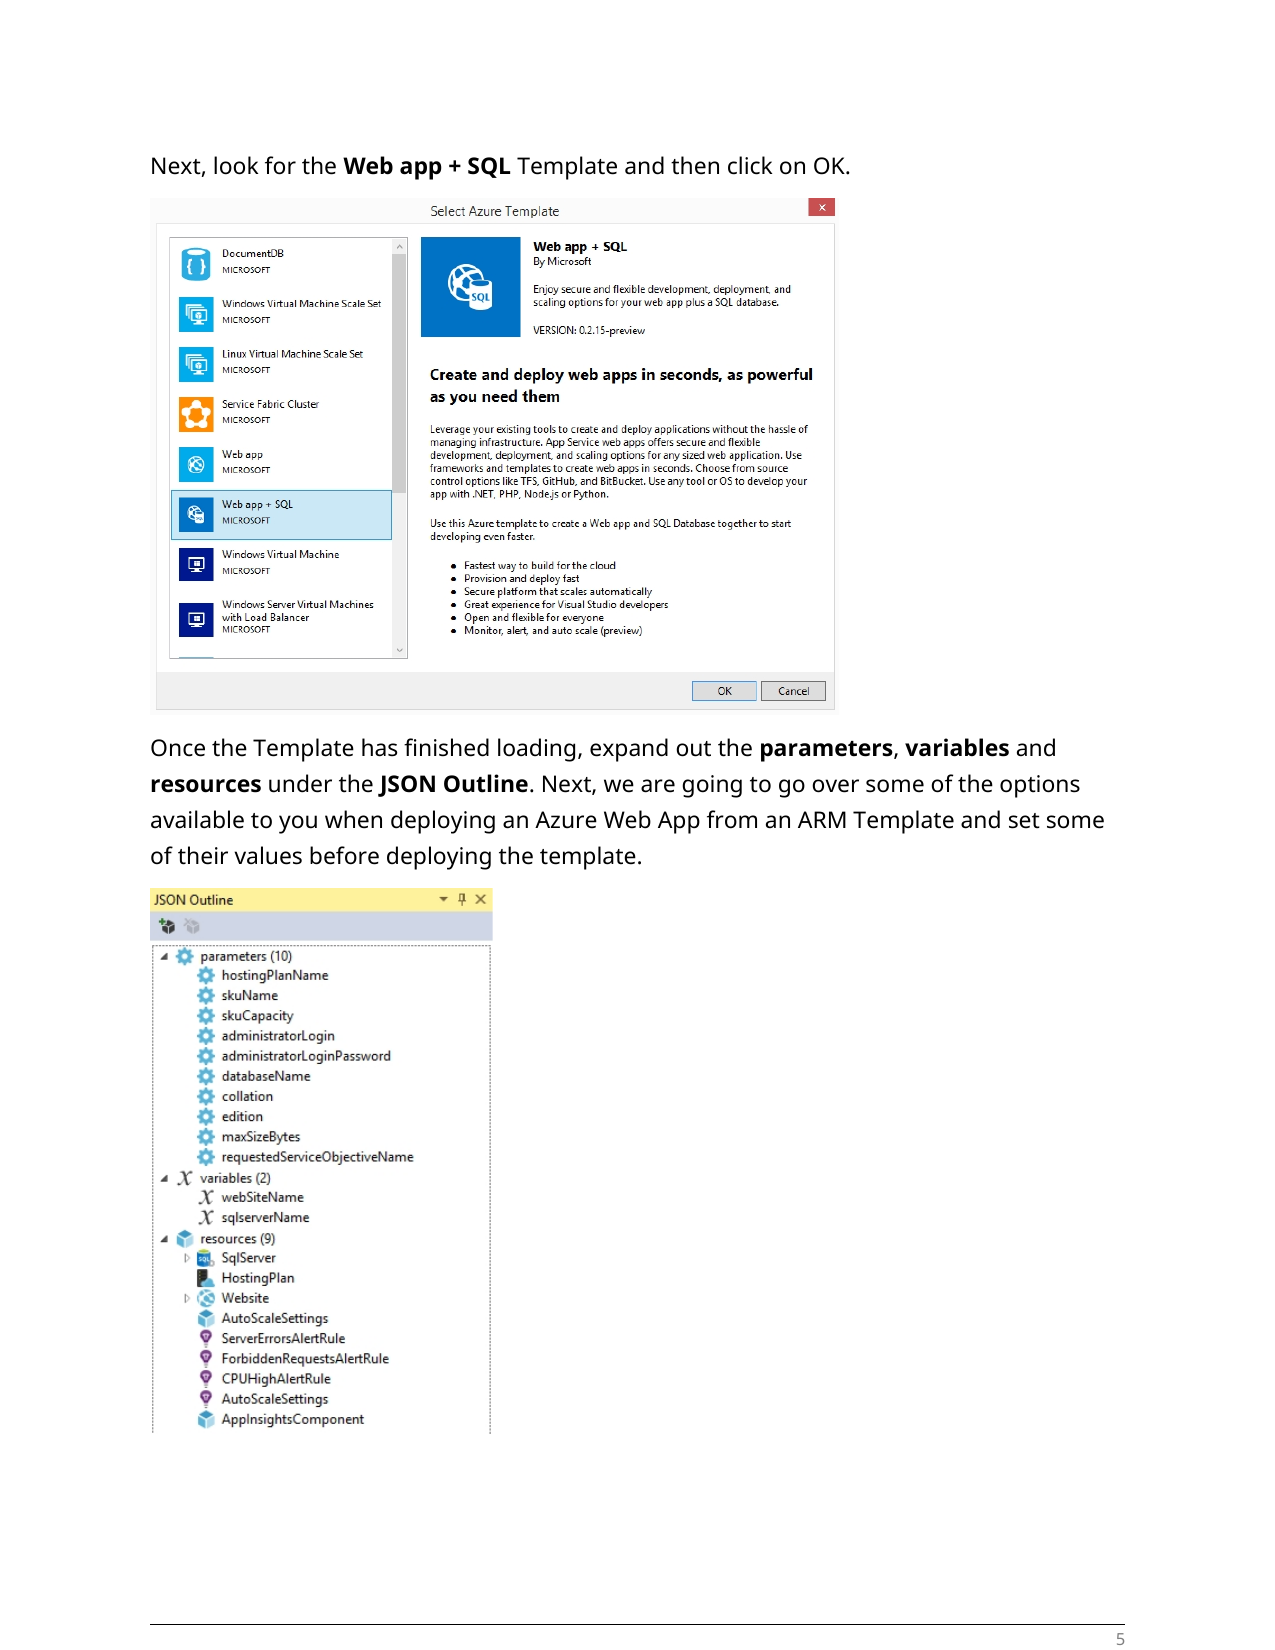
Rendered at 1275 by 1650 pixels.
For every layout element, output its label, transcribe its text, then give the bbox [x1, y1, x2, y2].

text Once the Template has finished loading, expand out the parameters, variables and resources under the JSON Outline. Next, we are going to go over some of the options available to you when deploying an Azure Web App from an ARM Template and set some of their values before deploying the template. [150, 732, 1125, 871]
picture [150, 888, 493, 1434]
text Next, look for the Web app + SQL Template and then click on OK. [150, 150, 1125, 181]
picture [150, 198, 840, 715]
